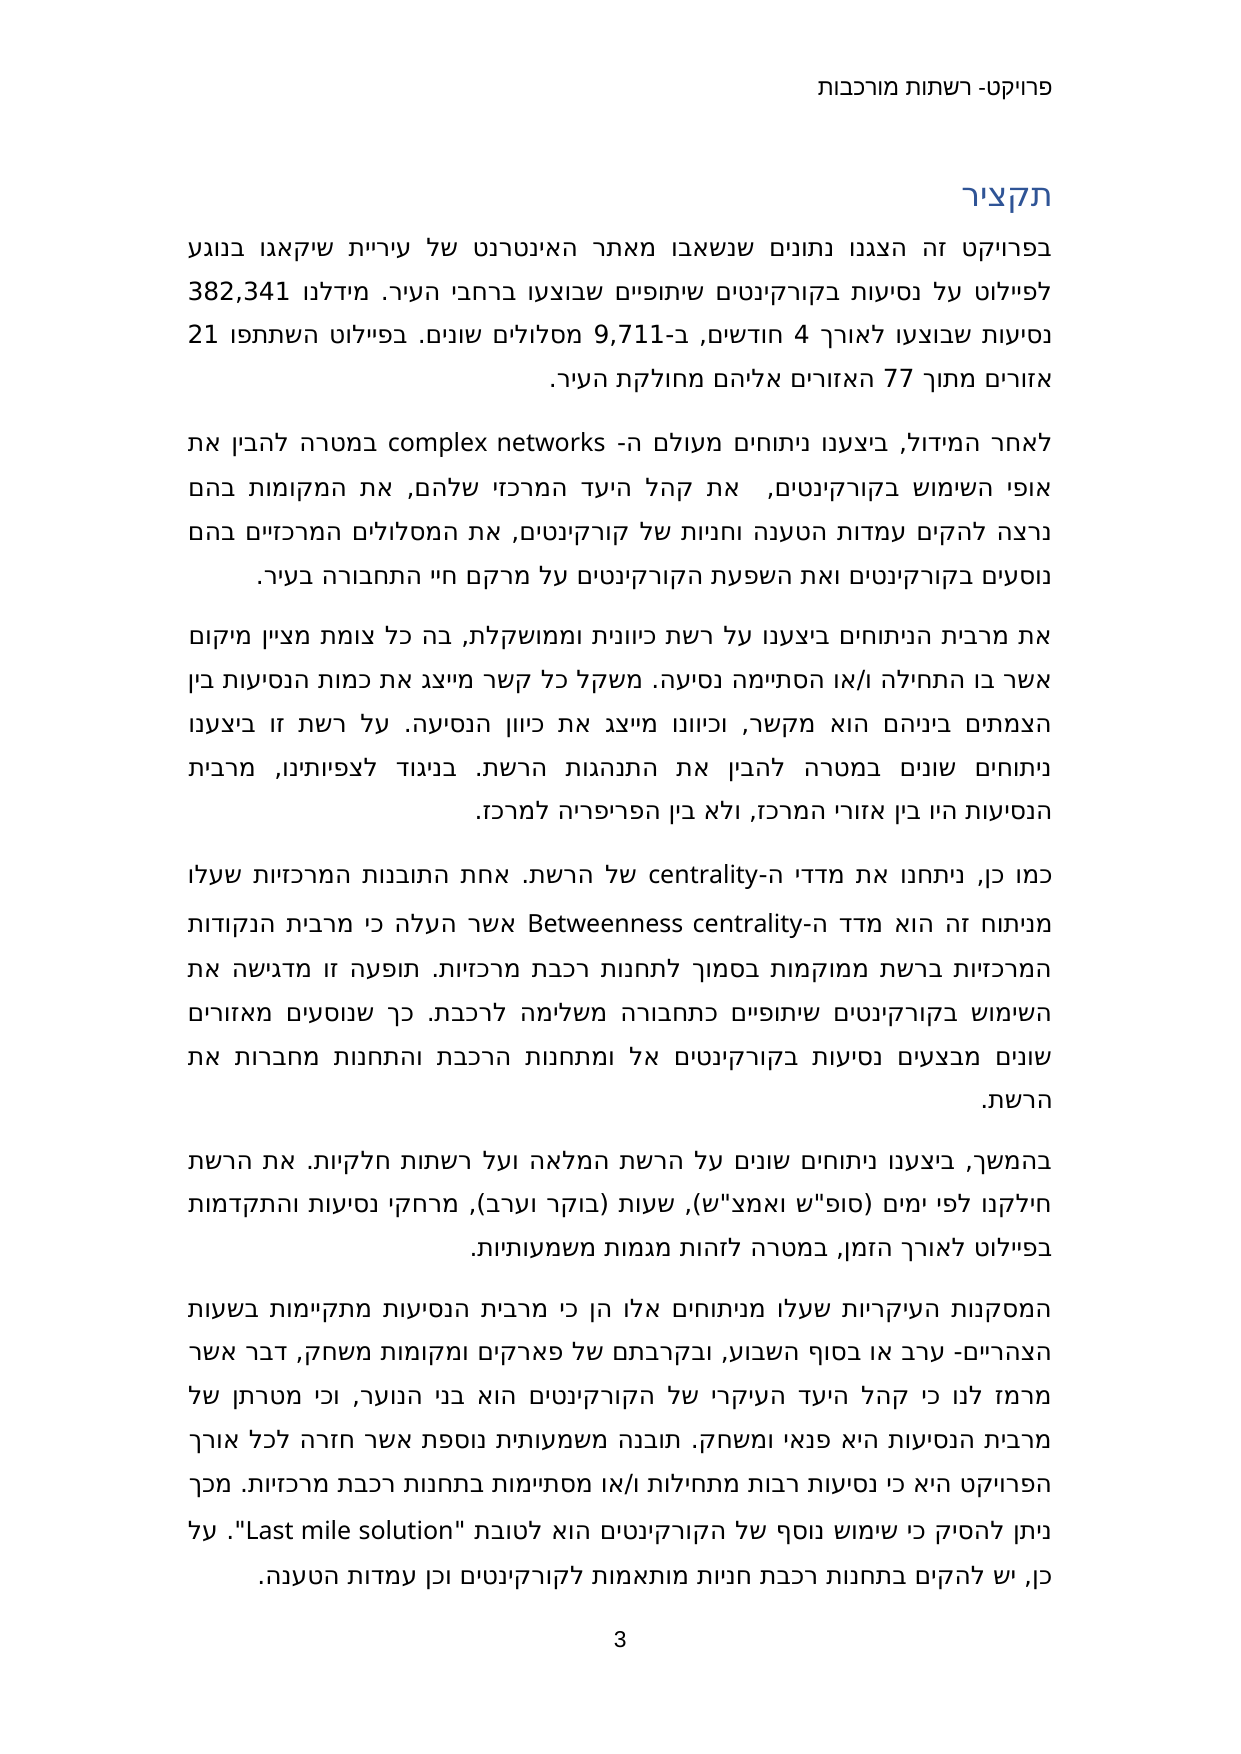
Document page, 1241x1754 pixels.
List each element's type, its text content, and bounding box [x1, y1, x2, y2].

text כמו כן, ניתחנו את מדדי ה-centrality של הרשת. אחת התובנות המרכזיות שעלו מניתוח זה הוא מדד ה-Betweenness centrality אשר העלה כי מרבית הנקודות המרכזיות ברשת ממוקמות בסמוך לתחנות רכבת מרכזיות. תופעה זו מדגישה את השימוש בקורקינטים שיתופיים כתחבורה משלימה לרכבת. כך שנוסעים מאזורים שונים מבצעים נסיעות בקורקינטים אל ומתחנות הרכבת והתחנות מחברות את הרשת. [187, 857, 1053, 1114]
text בפרויקט זה הצגנו נתונים שנשאבו מאתר האינטרנט של עיריית שיקאגו בנוגע לפיילוט על נסיעות בקורקינטים שיתופיים שבוצעו ברחבי העיר. מידלנו 382,341 נסיעות שבוצעו לאורך 4 חודשים, ב-9,711 מסלולים שונים. בפיילוט השתתפו 21 אזורים מתוך 77 האזורים אליהם מחולקת העיר. [187, 233, 1053, 394]
text המסקנות העיקריות שעלו מניתוחים אלו הן כי מרבית הנסיעות מתקיימות בשעות הצהריים- ערב או בסוף השבוע, ובקרבתם של פארקים ומקומות משחק, דבר אשר מרמז לנו כי קהל היעד העיקרי של הקורקינטים הוא בני הנוער, וכי מטרתן של מרבית הנסיעות היא פנאי ומשחק. תובנה משמעותית נוספת אשר חזרה לכל אורך הפרויקט היא כי נסיעות רבות מתחילות ו/או מסתיימות בתחנות רכבת מרכזיות. מכך ניתן להסיק כי שימוש נוסף של הקורקינטים הוא לטובת "Last mile solution". על כן, יש להקים בתחנות רכבת חניות מותאמות לקורקינטים וכן עמדות הטענה. [187, 1294, 1053, 1590]
subtitle תקציר [187, 175, 1053, 214]
text בהמשך, ביצענו ניתוחים שונים על הרשת המלאה ועל רשתות חלקיות. את הרשת חילקנו לפי ימים (סופ"ש ואמצ"ש), שעות (בוקר וערב), מרחקי נסיעות והתקדמות בפיילוט לאורך הזמן, במטרה לזהות מגמות משמעותיות. [187, 1146, 1053, 1262]
text את מרבית הניתוחים ביצענו על רשת כיוונית וממושקלת, בה כל צומת מציין מיקום אשר בו התחילה ו/או הסתיימה נסיעה. משקל כל קשר מייצג את כמות הנסיעות בין הצמתים ביניהם הוא מקשר, וכיוונו מייצג את כיוון הנסיעה. על רשת זו ביצענו ניתוחים שונים במטרה להבין את התנהגות הרשת. בניגוד לצפיותינו, מרבית הנסיעות היו בין אזורי המרכז, ולא בין הפריפריה למרכז. [187, 621, 1053, 826]
text לאחר המידול, ביצענו ניתוחים מעולם ה- complex networks במטרה להבין את אופי השימוש בקורקינטים, את קהל היעד המרכזי שלהם, את המקומות בהם נרצה להקים עמדות הטענה וחניות של קורקינטים, את המסלולים המרכזיים בהם נוסעים בקורקינטים ואת השפעת הקורקינטים על מרקם חיי התחבורה בעיר. [187, 425, 1053, 590]
